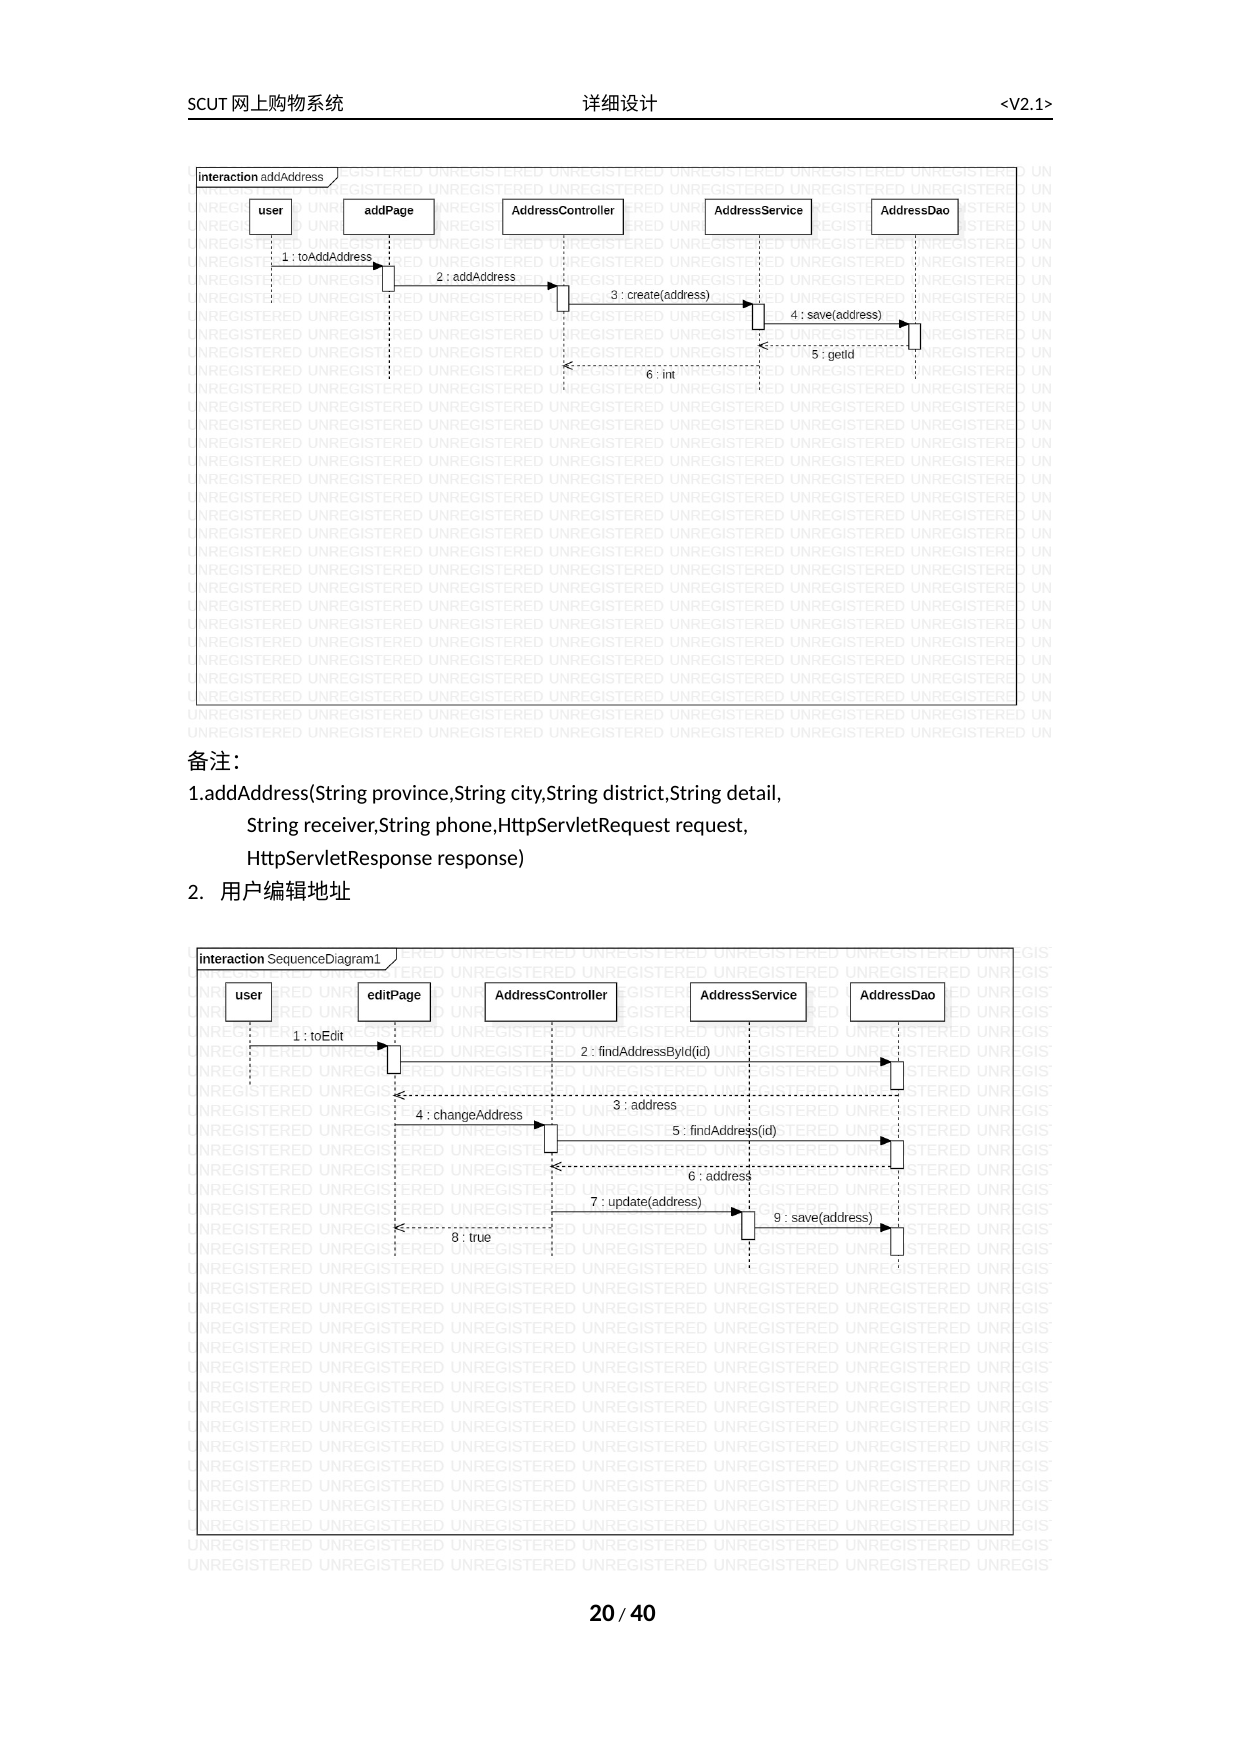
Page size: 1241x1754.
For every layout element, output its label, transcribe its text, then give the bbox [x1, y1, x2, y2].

text HttpServletResponse response) [187, 841, 1053, 873]
text 备注： [187, 743, 1053, 776]
text 1.addAddress(String province,String city,String district,String detail, [187, 776, 1053, 808]
picture [187, 158, 1052, 741]
picture [187, 938, 1052, 1574]
list 用户编辑地址 [187, 873, 1053, 906]
text String receiver,String phone,HttpServletRequest request, [187, 808, 1053, 841]
